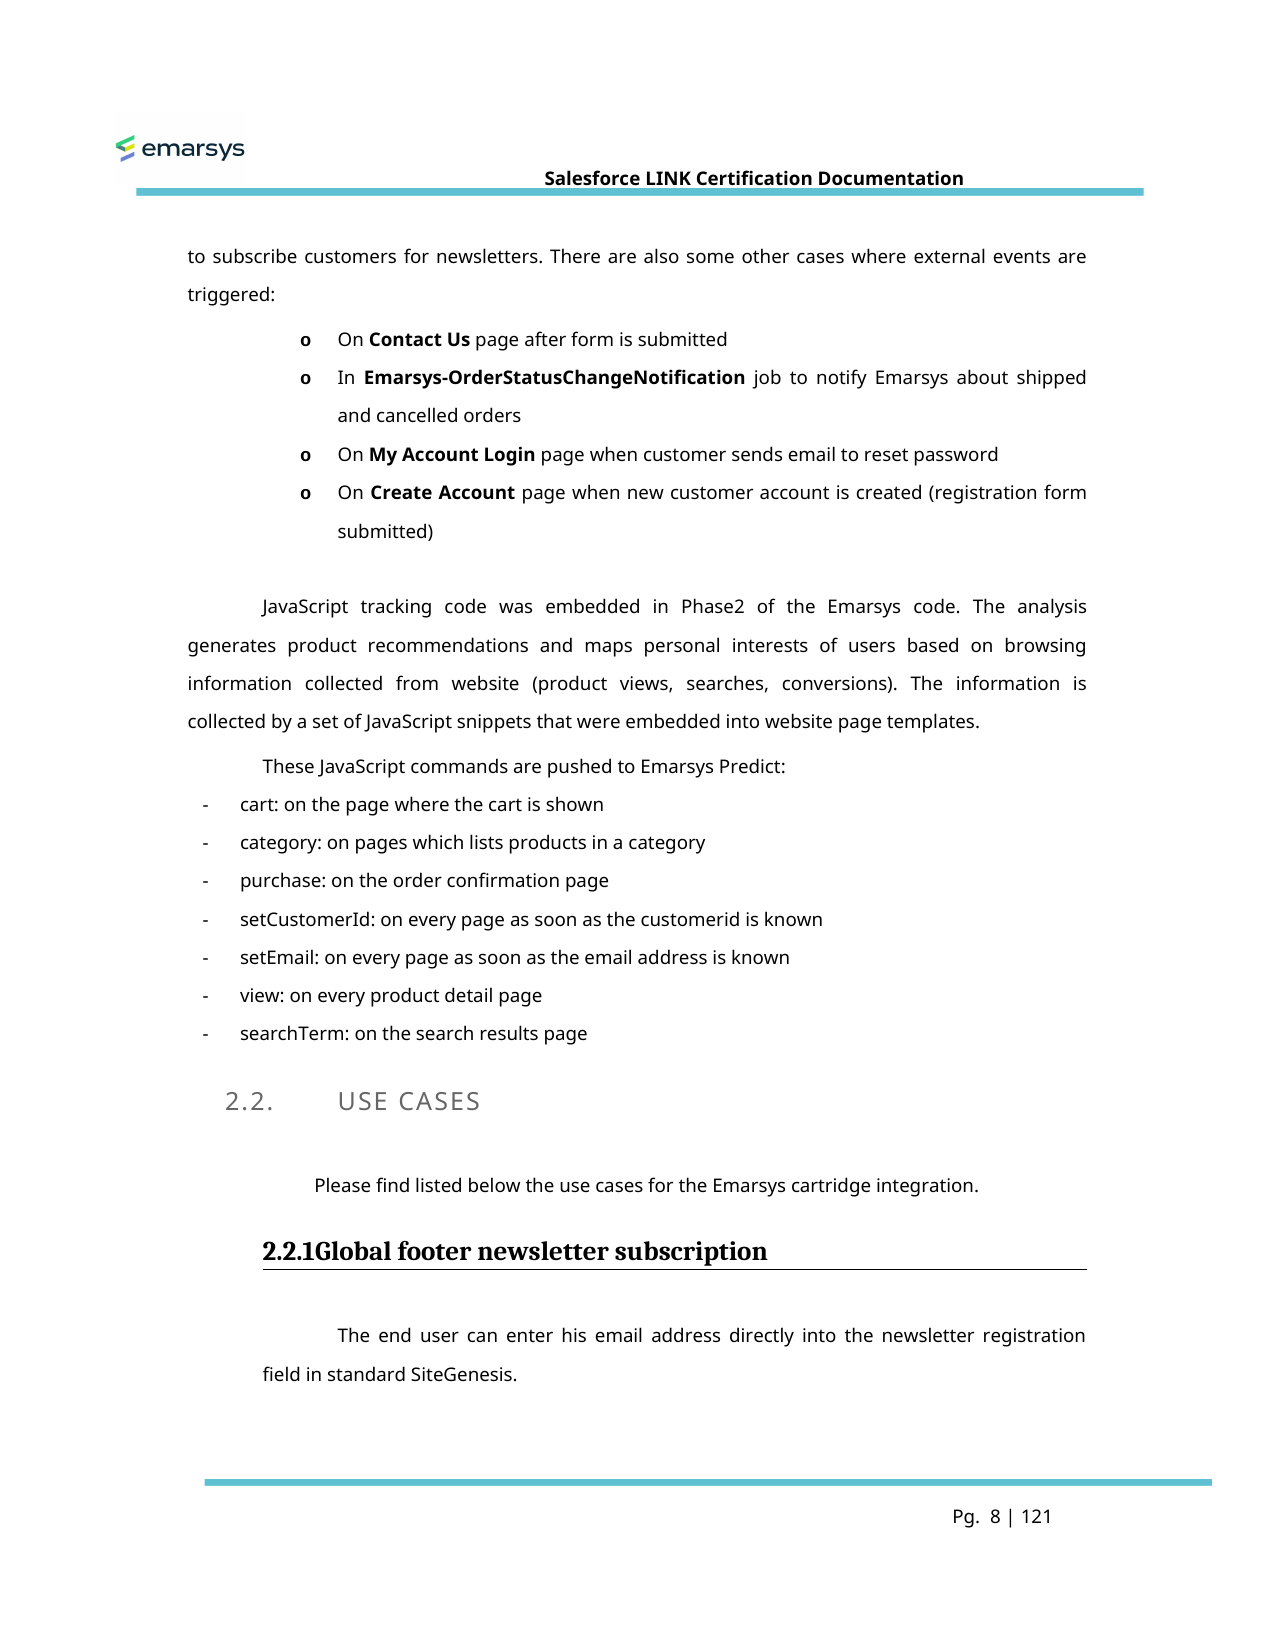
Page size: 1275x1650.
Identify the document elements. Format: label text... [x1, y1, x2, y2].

subtitle Global footer newsletter subscription [262, 1236, 1087, 1270]
list view: on every product detail page [202, 982, 1087, 1008]
picture [136, 188, 1144, 196]
list setCustomerId: on every page as soon as the customerid is known [202, 906, 1087, 931]
text The end user can enter his email address directly into the newsletter registration field in standard SiteGenesis. [262, 1323, 1087, 1387]
list On Contact Us page after form is submitted [300, 326, 1087, 352]
list category: on pages which lists products in a category [202, 829, 1087, 855]
picture [113, 111, 247, 185]
list In Emarsys-OrderStatusСhangeNotification job to notify Emarsys about shipped and cancelled orders [300, 364, 1087, 428]
text These JavaScript commands are pushed to Emarsys Predict: [187, 753, 1087, 778]
list setEmail: on every page as soon as the email address is known [202, 944, 1087, 969]
list On Create Account page when new customer account is created (registration form submitted) [300, 479, 1087, 543]
list cart: on the page where the cart is shown [202, 791, 1087, 817]
list purchase: on the order confirmation page [202, 868, 1087, 893]
text JavaScript tracking code was embedded in Phase2 of the Emarsys code. The analysis generates product recommendations and maps personal interests of users based on browsing information collected from website (product views, searches, conversions). The information is collected by a set of JavaScript snippets that were embedded into website page templates. [187, 594, 1087, 734]
subtitle Use cases [225, 1084, 1087, 1118]
list searchTerm: on the search results page [202, 1021, 1087, 1046]
list On My Account Login page when customer sends email to reset password [300, 441, 1087, 467]
picture [204, 1479, 1212, 1486]
text Please find listed below the use cases for the Emarsys cartridge integration. [239, 1172, 1087, 1198]
